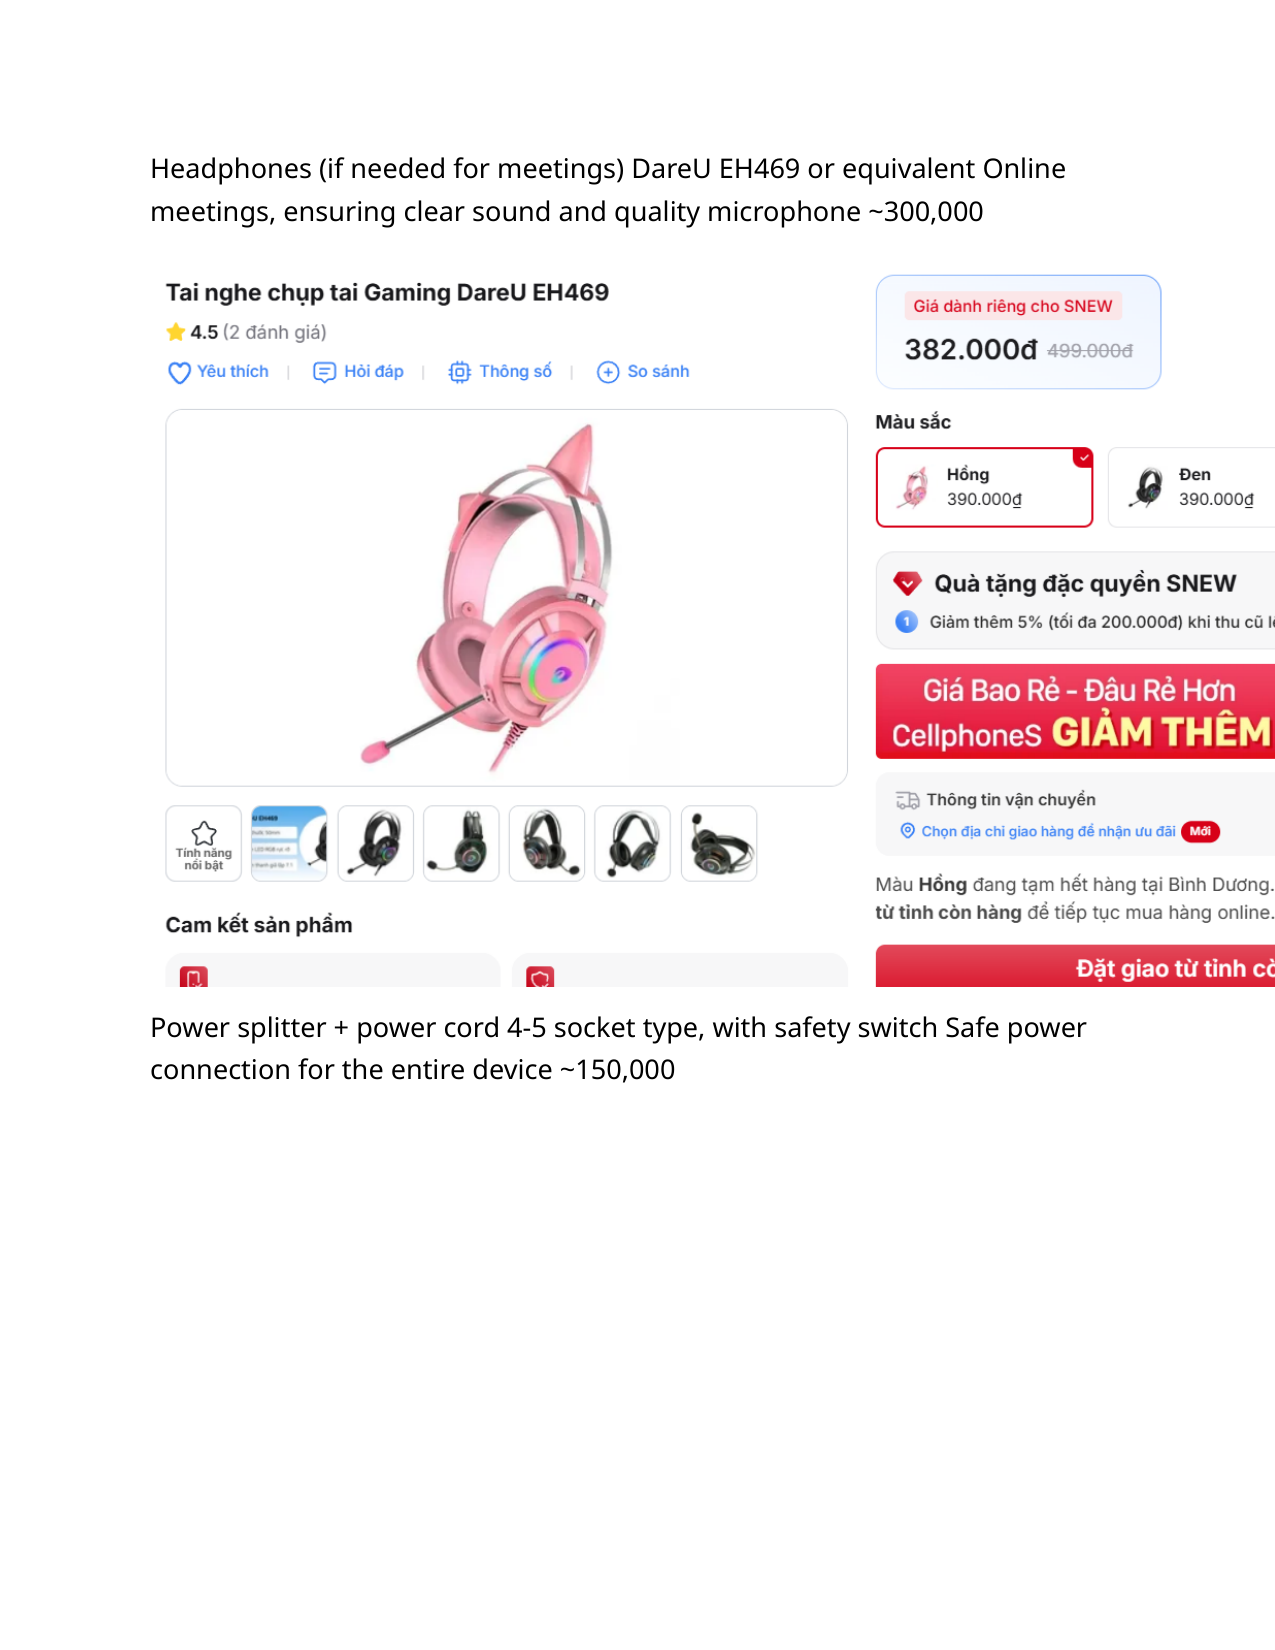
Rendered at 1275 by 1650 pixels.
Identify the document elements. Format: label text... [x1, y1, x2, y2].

text Headphones (if needed for meetings) DareU EH469 or equivalent Online meetings, ensuring clear sound and quality microphone ~300,000 [150, 150, 1125, 229]
picture [150, 251, 1275, 987]
text Power splitter + power cord 4-5 socket type, with safety switch Safe power connection for the entire device ~150,000 [150, 1008, 1125, 1087]
